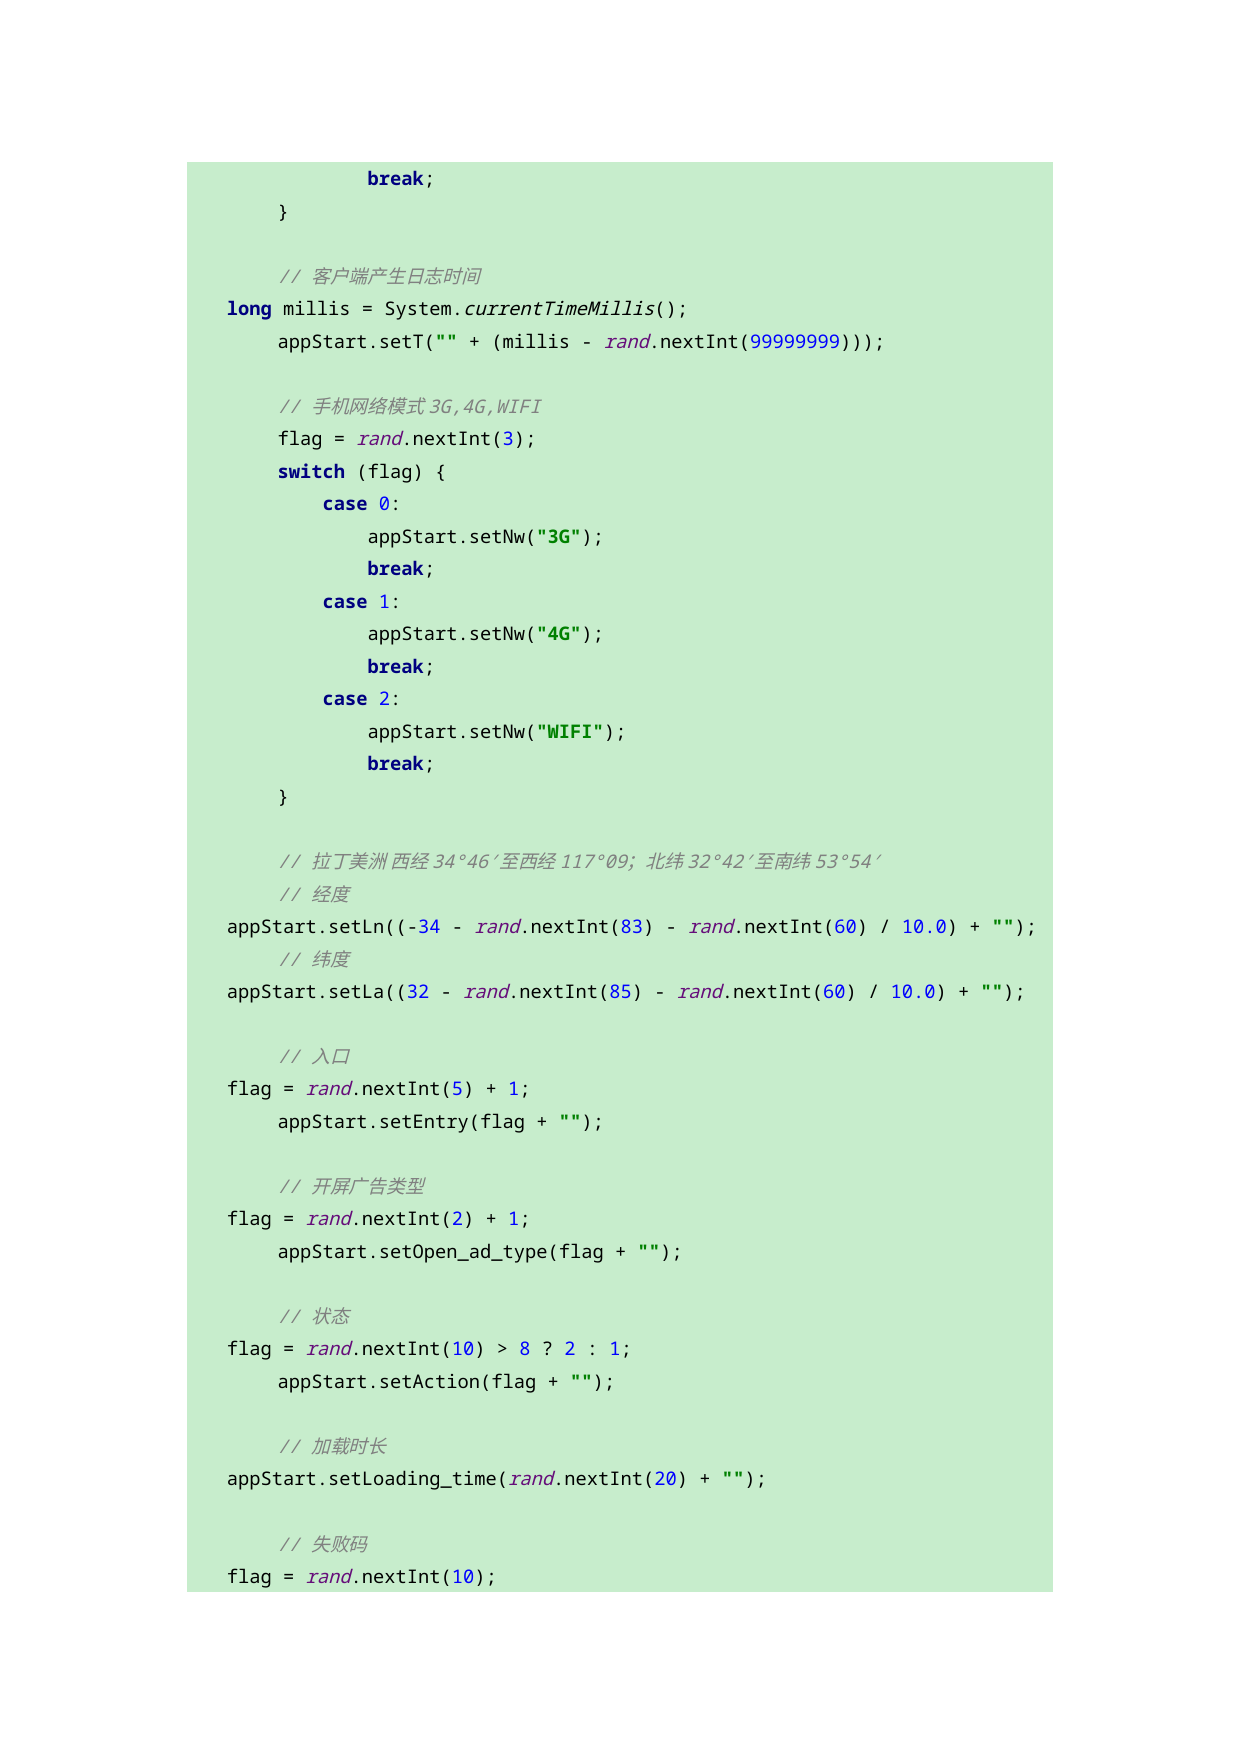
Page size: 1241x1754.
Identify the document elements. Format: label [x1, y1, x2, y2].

text [187, 162, 1053, 1592]
